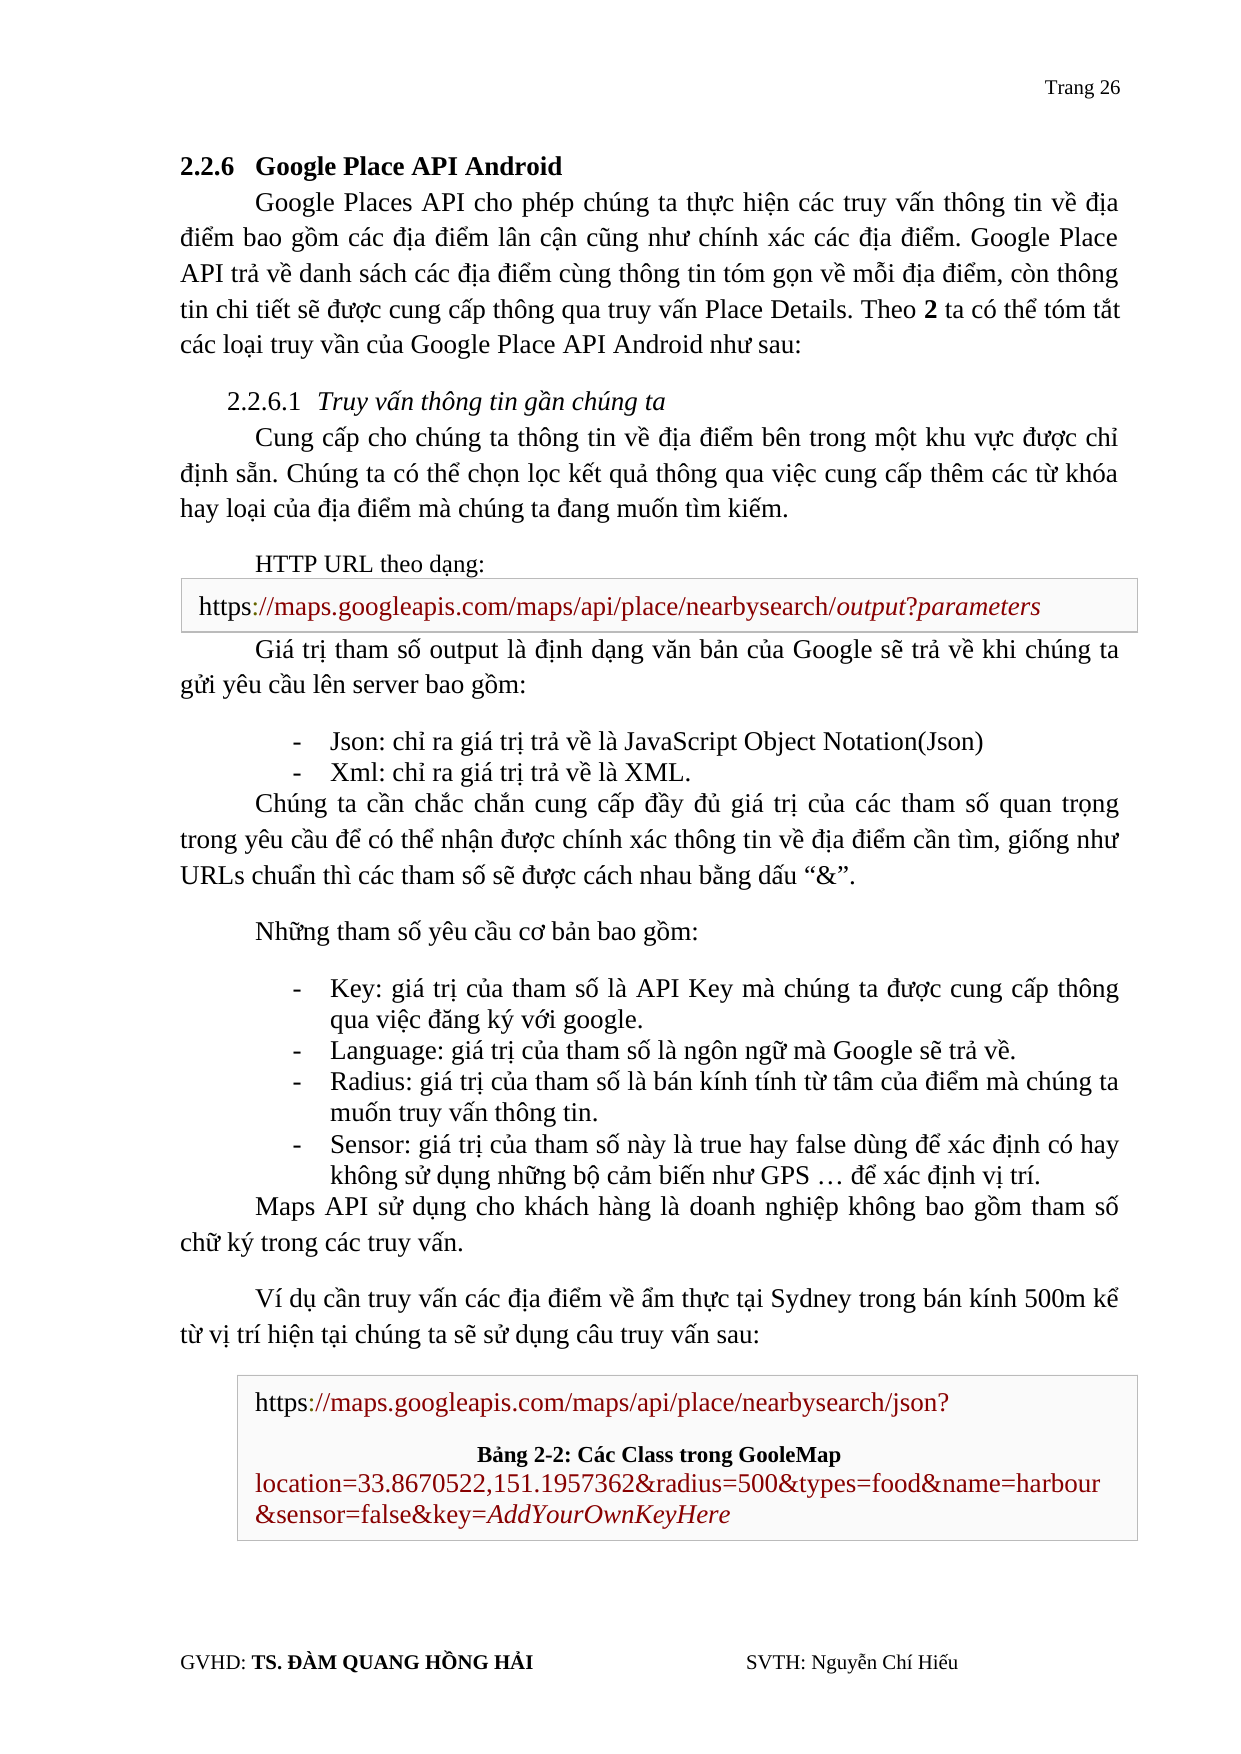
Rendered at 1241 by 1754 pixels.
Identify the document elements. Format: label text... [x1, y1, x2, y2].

list HTTP URL theo dạng: [255, 549, 1120, 578]
list Radius: giá trị của tham số là bán kính tính từ tâm của điểm mà chúng ta muốn truy vấn thông tin. [292, 1065, 1120, 1128]
list Json: chỉ ra giá trị trả về là JavaScript Object Notation(Json) [292, 725, 1120, 756]
text Cung cấp cho chúng ta thông tin về địa điểm bên trong một khu vực được chỉ định sẵn. Chúng ta có thể chọn lọc kết quả thông qua việc cung cấp thêm các từ khóa hay loại của địa điểm mà chúng ta đang muốn tìm kiếm. [180, 421, 1120, 523]
subtitle Google Place API Android [180, 150, 1120, 181]
text Những tham số yêu cầu cơ bản bao gồm: [180, 915, 1120, 947]
text https://maps.googleapis.com/maps/api/place/nearbysearch/json?location=33.8670522,151.1957362&radius=500&types=food&name=harbour&sensor=false&key=AddYourOwnKeyHere [238, 1376, 1137, 1540]
text https://maps.googleapis.com/maps/api/place/nearbysearch/output?parameters [182, 579, 1137, 631]
text Maps API sử dụng cho khách hàng là doanh nghiệp không bao gồm tham số chữ ký trong các truy vấn. [180, 1190, 1120, 1257]
subtitle Truy vấn thông tin gần chúng ta [227, 385, 1120, 416]
list Language: giá trị của tham số là ngôn ngữ mà Google sẽ trả về. [292, 1034, 1120, 1065]
text Ví dụ cần truy vấn các địa điểm về ẩm thực tại Sydney trong bán kính 500m kể từ vị trí hiện tại chúng ta sẽ sử dụng câu truy vấn sau: [180, 1282, 1120, 1349]
text Chúng ta cần chắc chắn cung cấp đầy đủ giá trị của các tham số quan trọng trong yêu cầu để có thể nhận được chính xác thông tin về địa điểm cần tìm, giống như URLs chuẩn thì các tham số sẽ được cách nhau bằng dấu “&”. [180, 787, 1120, 890]
text Giá trị tham số output là định dạng văn bản của Google sẽ trả về khi chúng ta gửi yêu cầu lên server bao gồm: [180, 633, 1120, 700]
list Xml: chỉ ra giá trị trả về là XML. [292, 756, 1120, 787]
list Key: giá trị của tham số là API Key mà chúng ta được cung cấp thông qua việc đăng ký với google. [292, 972, 1120, 1034]
text Google Places API cho phép chúng ta thực hiện các truy vấn thông tin về địa điểm bao gồm các địa điểm lân cận cũng như chính xác các địa điểm. Google Place API trả về danh sách các địa điểm cùng thông tin tóm gọn về mỗi địa điểm, còn thông tin chi tiết sẽ được cung cấp thông qua truy vấn Place Details. Theo ta có thể tóm tắt các loại truy vần của Google Place API Android như sau: [180, 186, 1120, 360]
text Bảng 2-2: Các Class trong GooleMap [477, 1441, 842, 1467]
list Sensor: giá trị của tham số này là true hay false dùng để xác định có hay không sử dụng những bộ cảm biến như GPS … để xác định vị trí. [292, 1128, 1120, 1190]
